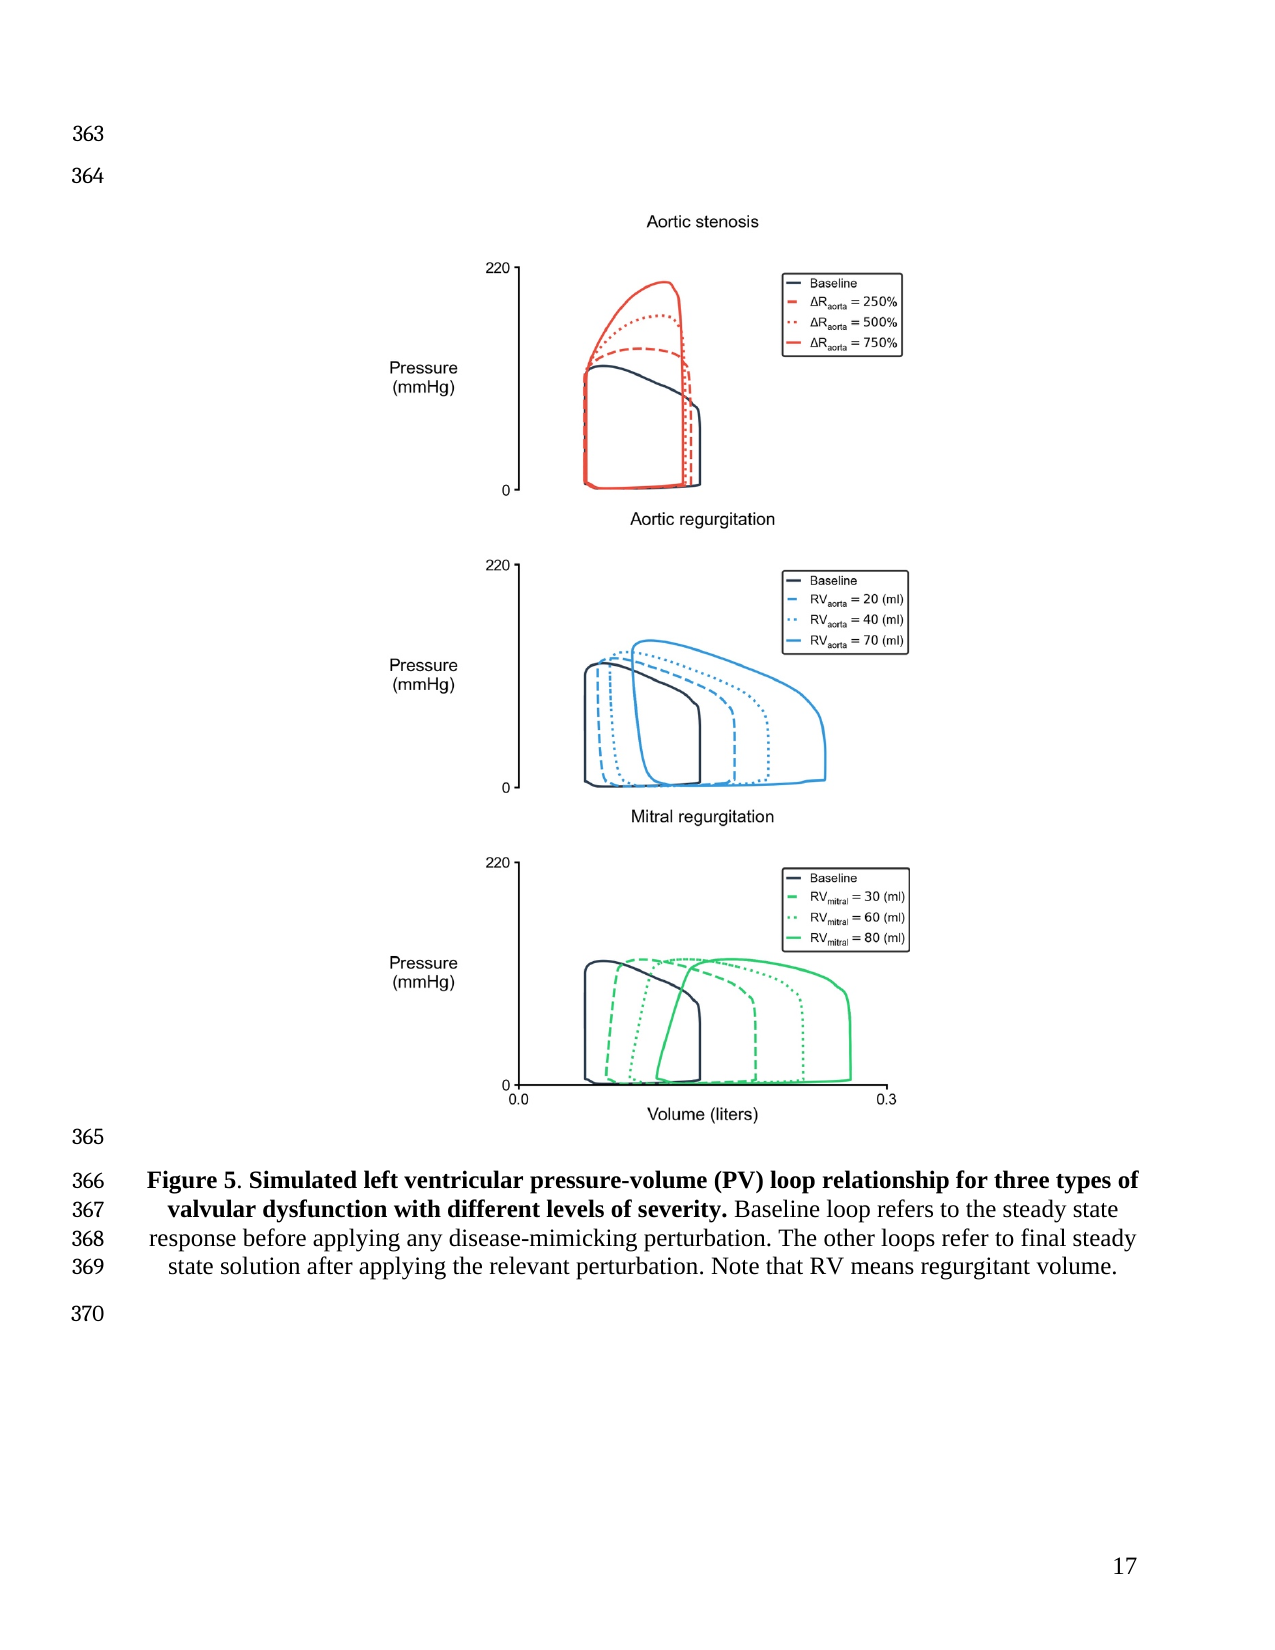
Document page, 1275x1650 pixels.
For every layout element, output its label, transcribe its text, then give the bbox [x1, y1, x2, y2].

picture [375, 201, 910, 1145]
